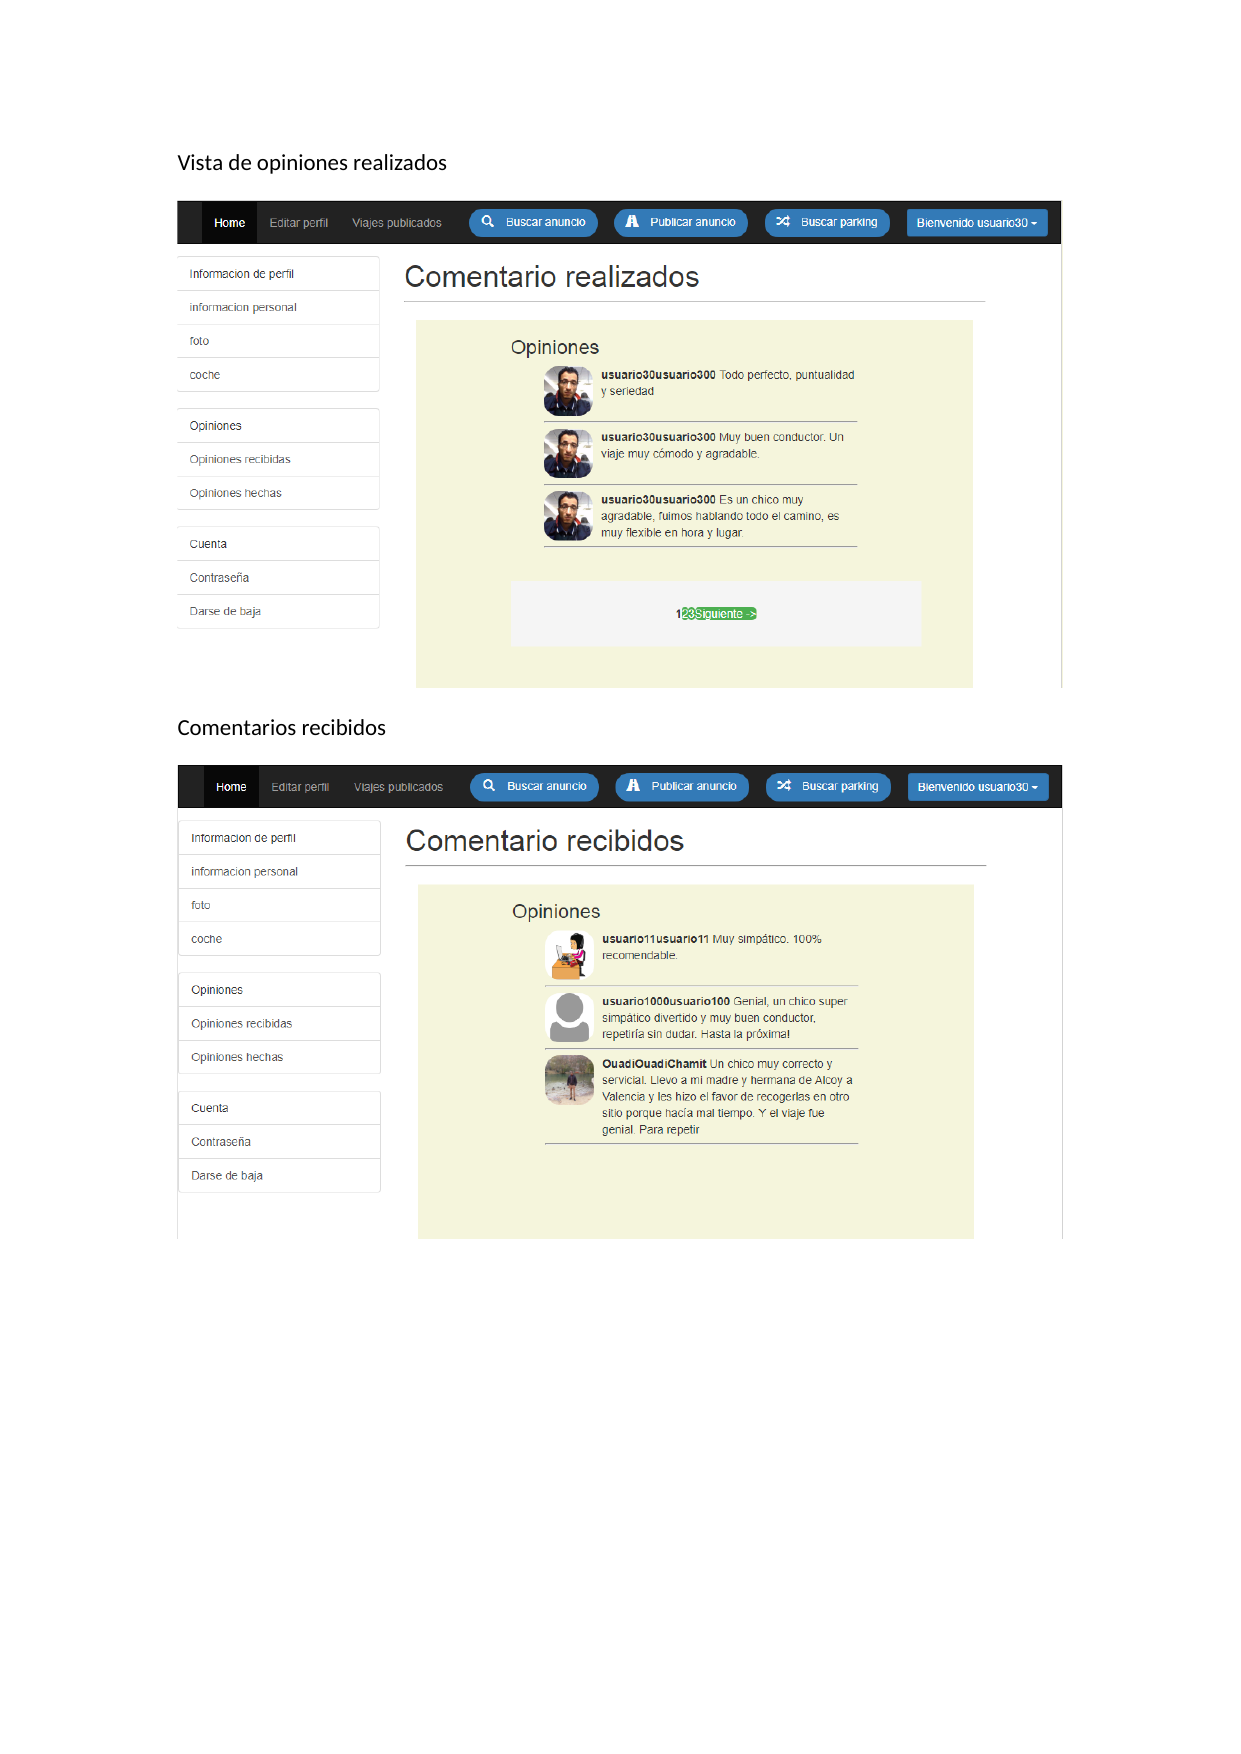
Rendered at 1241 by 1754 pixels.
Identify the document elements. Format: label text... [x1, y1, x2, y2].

text Comentarios recibidos [177, 713, 1063, 741]
picture [177, 765, 1063, 1239]
picture [177, 200, 1063, 688]
text Vista de opiniones realizados [177, 148, 1063, 176]
